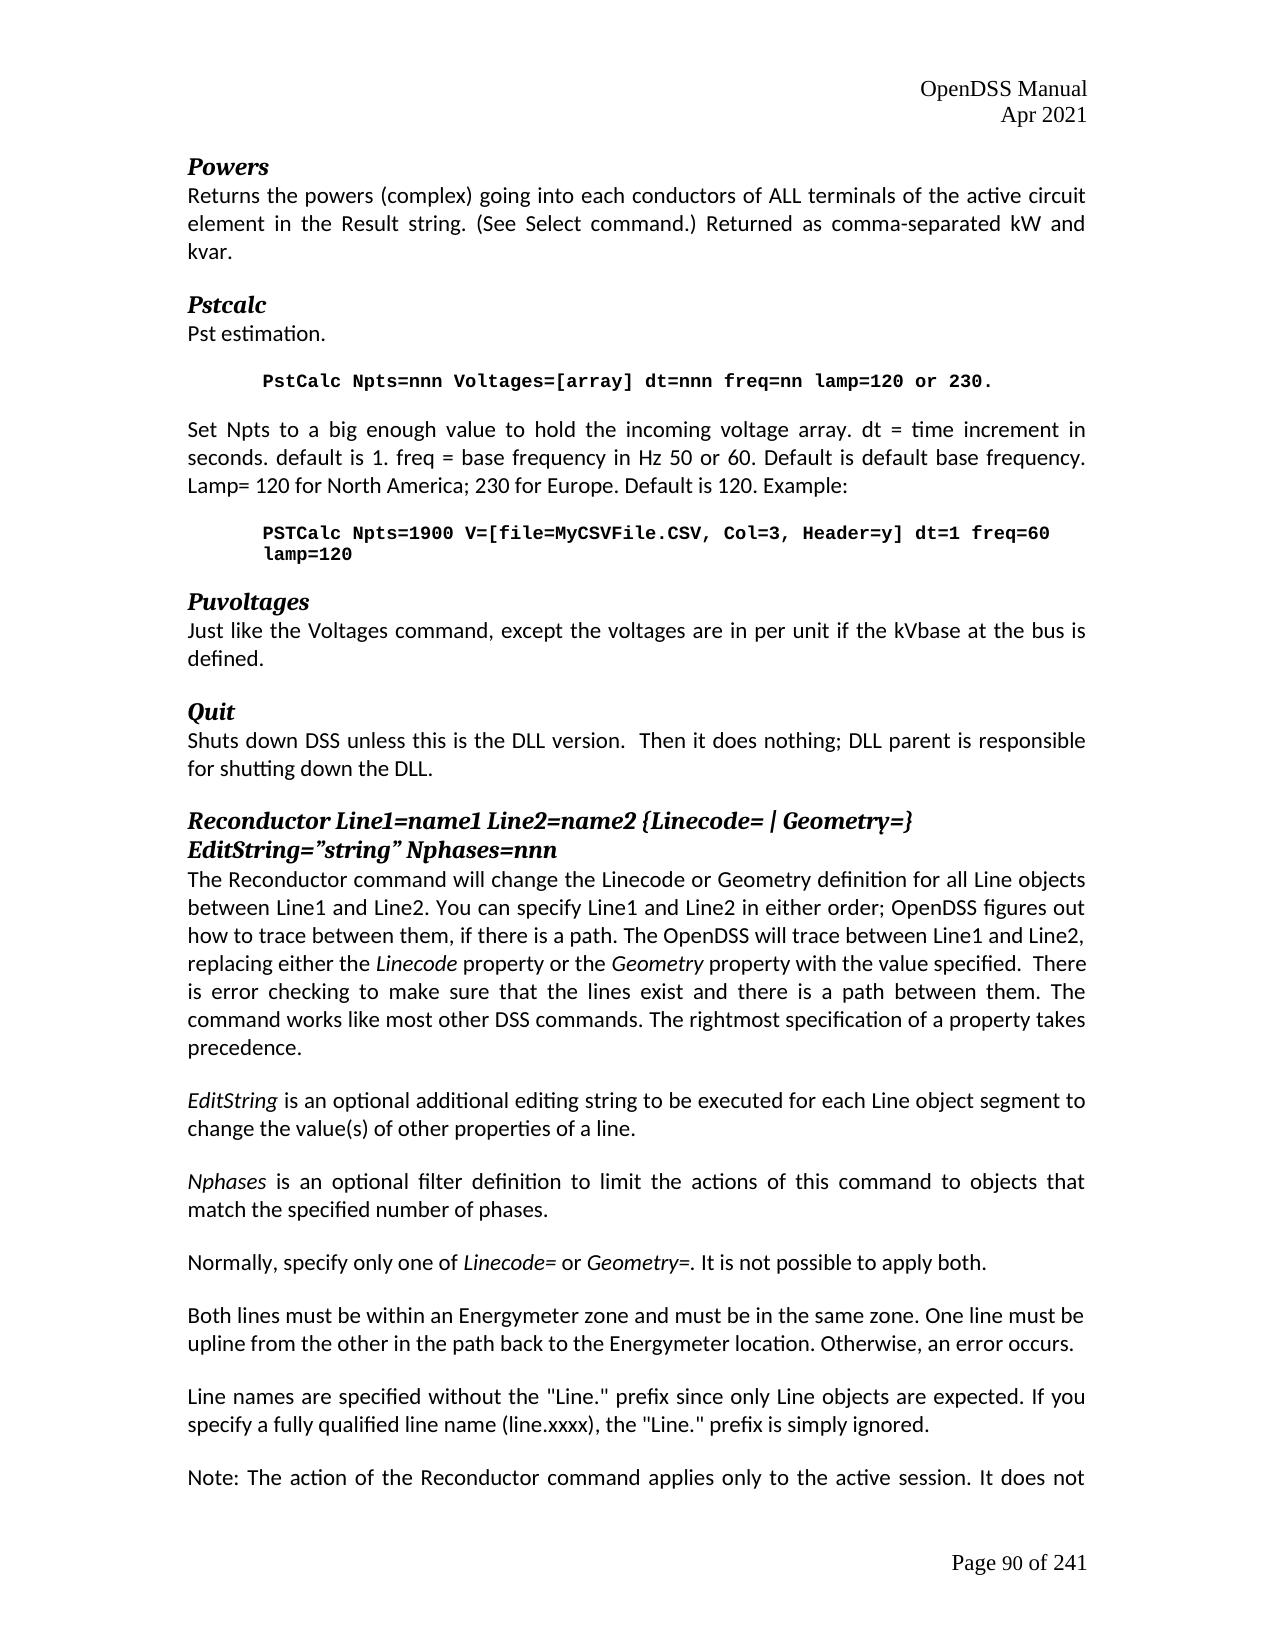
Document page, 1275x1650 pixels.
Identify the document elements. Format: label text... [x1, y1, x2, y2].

text Pst estimation. [187, 319, 1087, 347]
text Nphases is an optional filter definition to limit the actions of this command to objects that match the specified number of phases. [187, 1167, 1087, 1223]
subtitle Pstcalc [187, 291, 1087, 319]
text Just like the Voltages command, except the voltages are in per unit if the kVbase at the bus is defined. [187, 616, 1087, 672]
text Normally, specify only one of Linecode= or Geometry=. It is not possible to apply both. [187, 1248, 1087, 1276]
text Returns the powers (complex) going into each conductors of ALL terminals of the active circuit element in the Result string. (See Select command.) Returned as comma-separated kW and kvar. [187, 181, 1087, 266]
text PstCalc Npts=nnn Voltages=[array] dt=nnn freq=nn lamp=120 or 230. [262, 372, 1087, 393]
text EditString is an optional additional editing string to be executed for each Line object segment to change the value(s) of other properties of a line. [187, 1086, 1087, 1142]
subtitle Powers [187, 153, 1087, 181]
text Both lines must be within an Energymeter zone and must be in the same zone. One line must be upline from the other in the path back to the Energymeter location. Otherwise, an error occurs. [187, 1301, 1087, 1357]
text PSTCalc Npts=1900 V=[file=MyCSVFile.CSV, Col=3, Header=y] dt=1 freq=60 lamp=120 [262, 524, 1087, 566]
text Shuts down DSS unless this is the DLL version. Then it does nothing; DLL parent is responsible for shutting down the DLL. [187, 726, 1087, 782]
text The Reconductor command will change the Linecode or Geometry definition for all Line objects between Line1 and Line2. You can specify Line1 and Line2 in either order; OpenDSS figures out how to trace between them, if there is a path. The OpenDSS will trace between Line1 and Line2, replacing either the Linecode property or the Geometry property with the value specified. There is error checking to make sure that the lines exist and there is a path between them. The command works like most other DSS commands. The rightmost specification of a property takes precedence. [187, 865, 1087, 1061]
subtitle Quit [187, 697, 1087, 726]
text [187, 1463, 1087, 1491]
subtitle Reconductor Line1=name1 Line2=name2 {Linecode= | Geometry=} EditString=”string” Nphases=nnn [187, 807, 1087, 865]
text Line names are specified without the "Line." prefix since only Line objects are expected. If you specify a fully qualified line name (line.xxxx), the "Line." prefix is simply ignored. [187, 1382, 1087, 1438]
subtitle Puvoltages [187, 588, 1087, 616]
text Set Npts to a big enough value to hold the incoming voltage array. dt = time increment in seconds. default is 1. freq = base frequency in Hz 50 or 60. Default is default base frequency. Lamp= 120 for North America; 230 for Europe. Default is 120. Example: [187, 415, 1087, 499]
